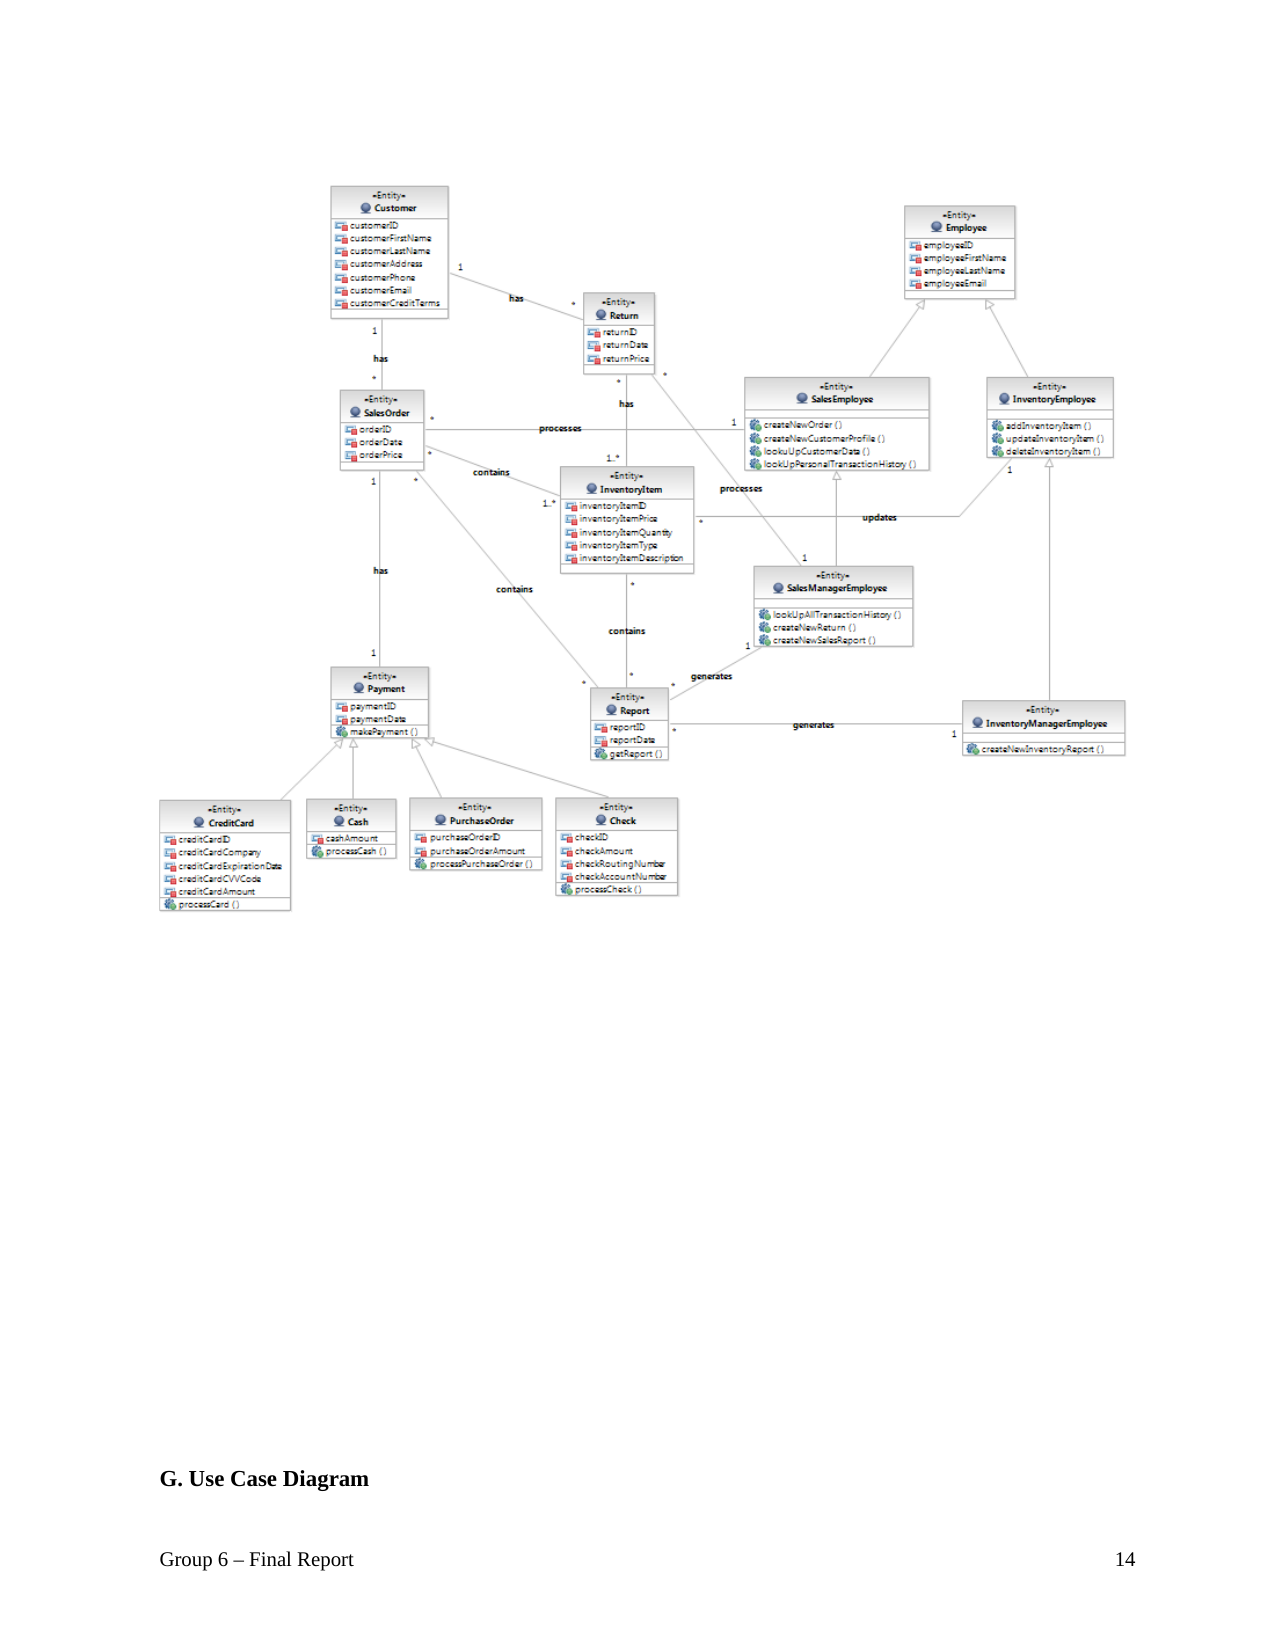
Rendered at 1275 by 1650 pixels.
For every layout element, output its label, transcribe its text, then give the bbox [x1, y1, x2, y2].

picture [159, 180, 1136, 918]
text G. Use Case Diagram [159, 1465, 1135, 1492]
